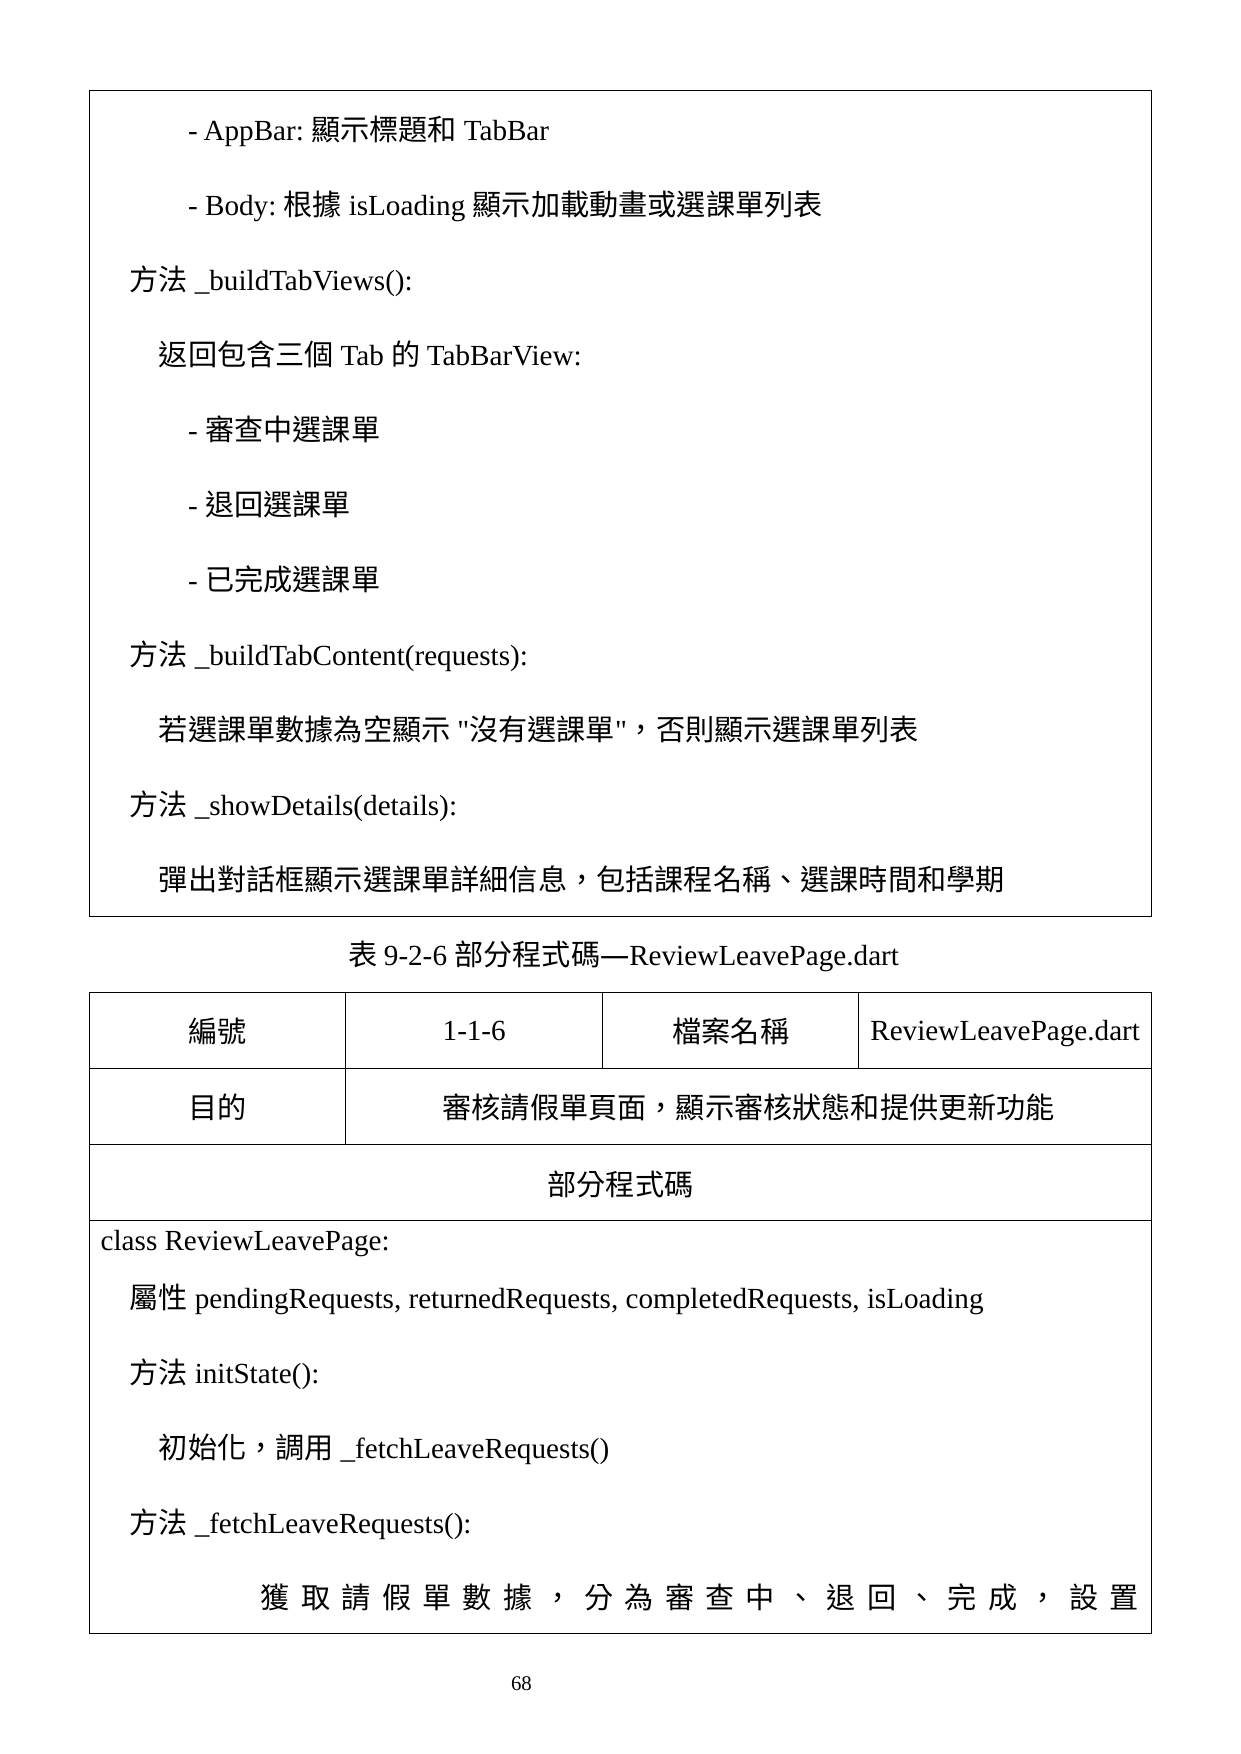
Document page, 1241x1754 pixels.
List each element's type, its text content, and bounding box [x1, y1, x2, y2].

table_header ReviewLeavePage.dart [859, 993, 1151, 1068]
table_header 1-1-6 [346, 993, 602, 1068]
table_cell 部分程式碼 [90, 1145, 1151, 1220]
table_cell 審核請假單頁面，顯示審核狀態和提供更新功能 [346, 1069, 1151, 1144]
text 表9-2-6 部分程式碼―ReviewLeavePage.dart [89, 917, 1152, 992]
table_header 編號 [90, 993, 345, 1068]
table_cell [90, 1221, 1151, 1633]
table_cell 目的 [90, 1069, 345, 1144]
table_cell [90, 91, 1151, 916]
table_header 檔案名稱 [603, 993, 858, 1068]
